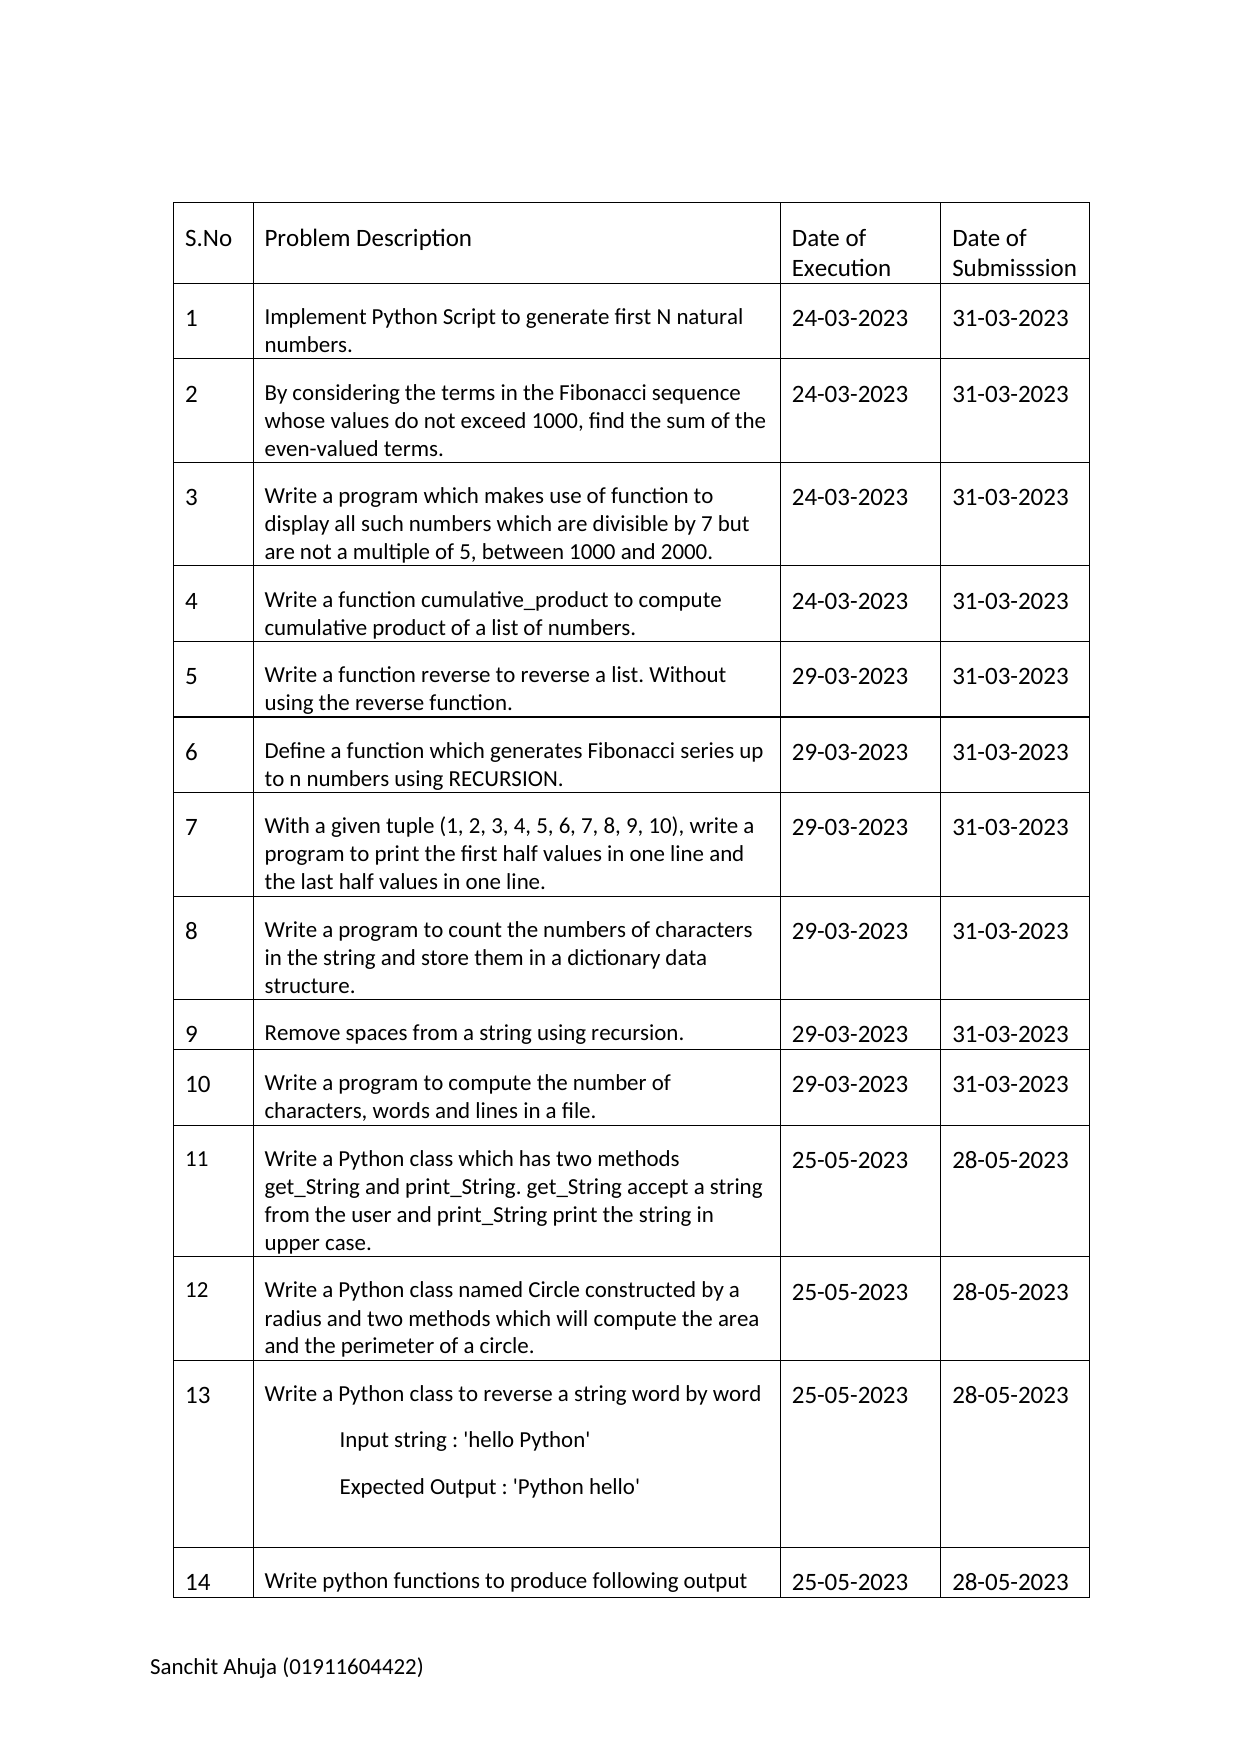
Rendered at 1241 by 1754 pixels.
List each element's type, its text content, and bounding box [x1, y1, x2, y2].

table_cell 24-03-2023 [781, 463, 940, 565]
table_cell 8 [174, 897, 253, 999]
table_cell 24-03-2023 [781, 566, 940, 641]
table_cell 5 [174, 642, 253, 716]
table_header Problem Description [254, 203, 780, 283]
table_header Date of Submisssion [941, 203, 1089, 283]
table_cell 25-05-2023 [781, 1361, 940, 1547]
table_cell Write a program which makes use of function to display all such numbers which are divisible by 7 but are not a multiple of 5, between 1000 and 2000. [254, 463, 780, 565]
table_cell 31-03-2023 [941, 897, 1089, 999]
table_cell Write a program to count the numbers of characters in the string and store them in a dictionary data structure. [254, 897, 780, 999]
table_cell 29-03-2023 [781, 897, 940, 999]
table_cell 9 [174, 1000, 253, 1049]
table_cell 11 [174, 1126, 253, 1256]
table_cell 4 [174, 566, 253, 641]
table_cell Write a Python class which has two methods get_String and print_String. get_String accept a string from the user and print_String print the string in upper case. [254, 1126, 780, 1256]
table_cell 31-03-2023 [941, 718, 1089, 792]
table_cell Write a Python class named Circle constructed by a radius and two methods which will compute the area and the perimeter of a circle. [254, 1257, 780, 1360]
table_cell Remove spaces from a string using recursion. [254, 1000, 780, 1049]
table_cell 25-05-2023 [781, 1548, 940, 1597]
table_cell By considering the terms in the Fibonacci sequence whose values do not exceed 1000, find the sum of the even-valued terms. [254, 359, 780, 462]
table_cell 28-05-2023 [941, 1361, 1089, 1547]
table_header S.No [174, 203, 253, 283]
table_cell Write a program to compute the number of characters, words and lines in a file. [254, 1050, 780, 1124]
table_cell 29-03-2023 [781, 718, 940, 792]
table_cell 29-03-2023 [781, 1050, 940, 1124]
table_cell With a given tuple (1, 2, 3, 4, 5, 6, 7, 8, 9, 10), write a program to print the first half values in one line and the last half values in one line. [254, 793, 780, 896]
table_cell Write a Python class to reverse a string word by word Input string : 'hello Python' Expected Output : 'Python hello' [254, 1361, 780, 1547]
table_cell 24-03-2023 [781, 284, 940, 358]
table_cell 7 [174, 793, 253, 896]
table_cell 28-05-2023 [941, 1548, 1089, 1597]
table_cell 31-03-2023 [941, 1050, 1089, 1124]
table_cell 31-03-2023 [941, 642, 1089, 716]
table_cell 29-03-2023 [781, 1000, 940, 1049]
table_cell Write a function reverse to reverse a list. Without using the reverse function. [254, 642, 780, 716]
table_cell 6 [174, 718, 253, 792]
table_cell 28-05-2023 [941, 1257, 1089, 1360]
table_cell 25-05-2023 [781, 1257, 940, 1360]
table_cell 28-05-2023 [941, 1126, 1089, 1256]
table_cell 31-03-2023 [941, 359, 1089, 462]
table_cell Write a function cumulative_product to compute cumulative product of a list of numbers. [254, 566, 780, 641]
table_cell 14 [174, 1548, 253, 1597]
table_cell 3 [174, 463, 253, 565]
table_cell 10 [174, 1050, 253, 1124]
table_cell Define a function which generates Fibonacci series up to n numbers using RECURSION. [254, 718, 780, 792]
table_cell Implement Python Script to generate first N natural numbers. [254, 284, 780, 358]
table_cell 31-03-2023 [941, 284, 1089, 358]
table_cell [254, 1548, 780, 1597]
table_header Date of Execution [781, 203, 940, 283]
table_cell 31-03-2023 [941, 566, 1089, 641]
table_cell 24-03-2023 [781, 359, 940, 462]
table_cell 29-03-2023 [781, 642, 940, 716]
table_cell 12 [174, 1257, 253, 1360]
table_cell 1 [174, 284, 253, 358]
table_cell 31-03-2023 [941, 793, 1089, 896]
table_cell 31-03-2023 [941, 463, 1089, 565]
table_cell 2 [174, 359, 253, 462]
table_cell 29-03-2023 [781, 793, 940, 896]
table_cell 13 [174, 1361, 253, 1547]
table_cell 31-03-2023 [941, 1000, 1089, 1049]
table_cell 25-05-2023 [781, 1126, 940, 1256]
